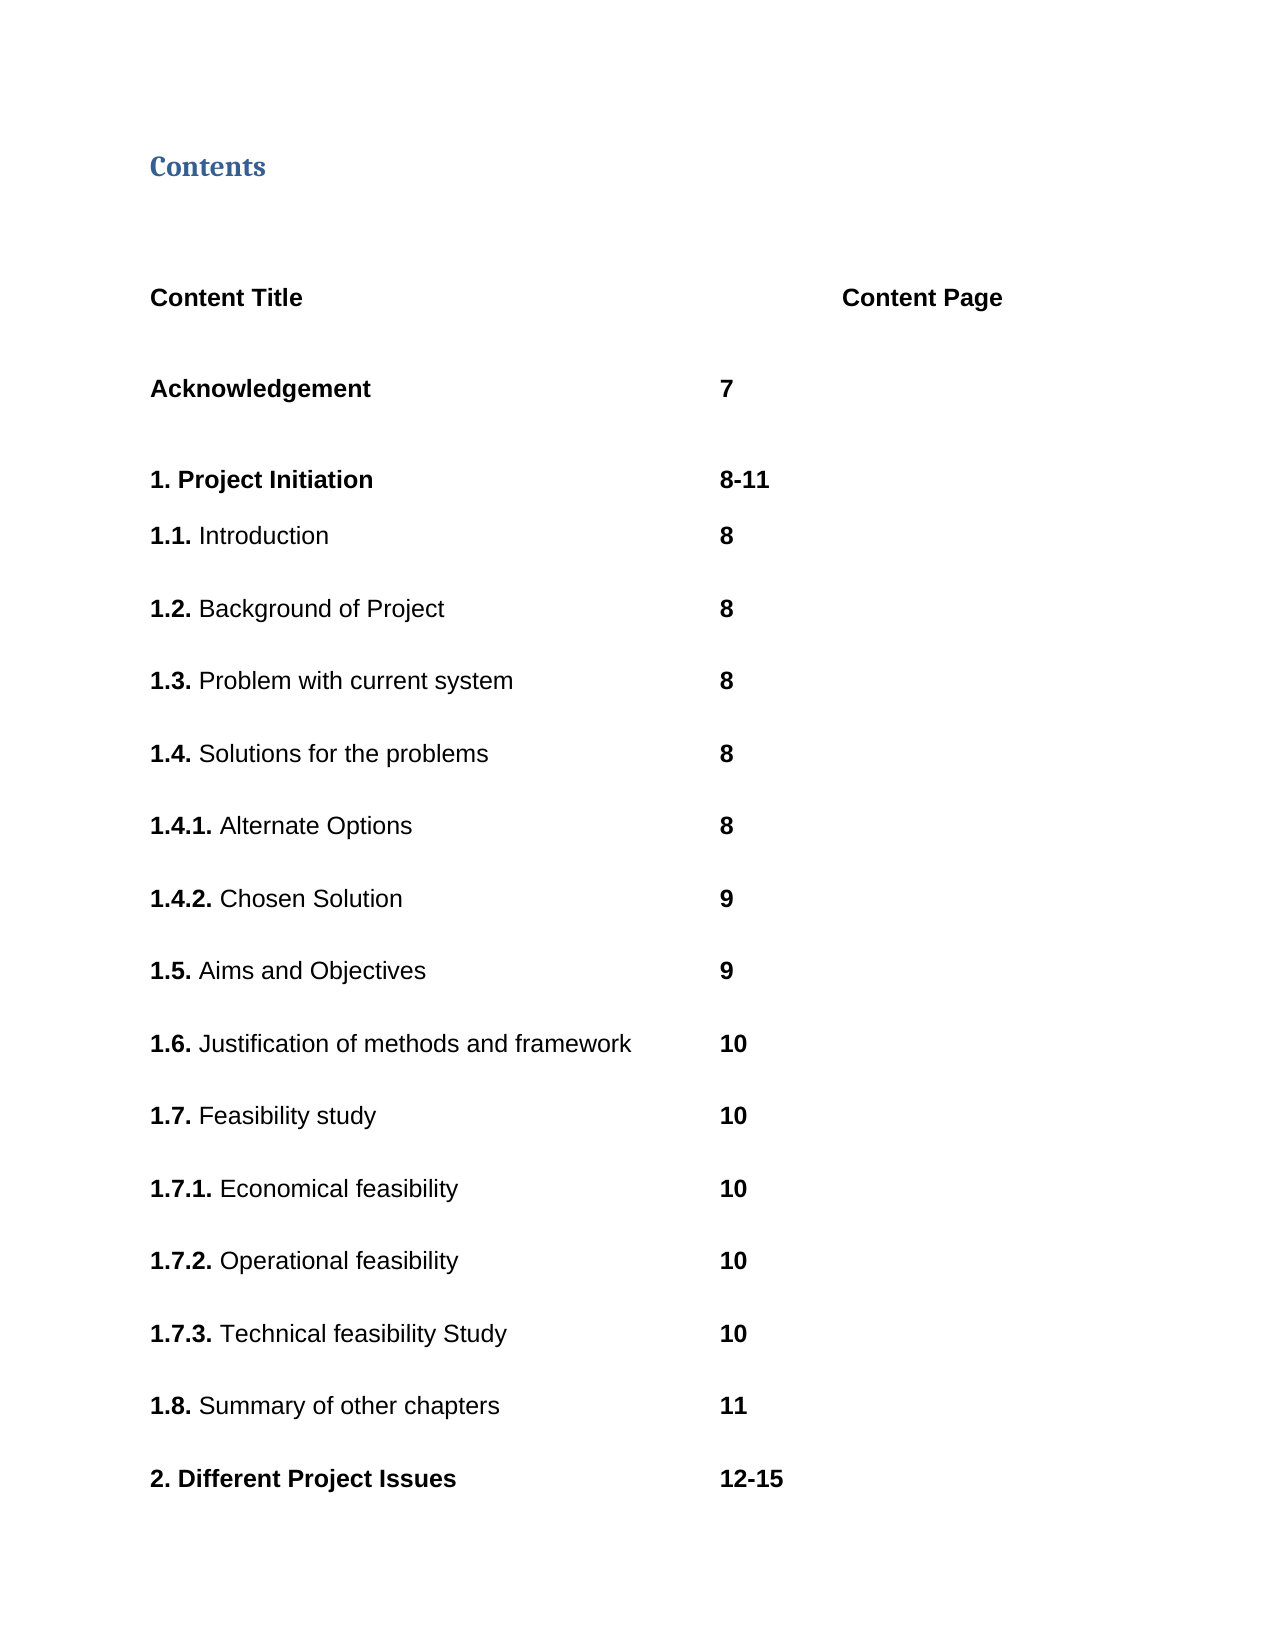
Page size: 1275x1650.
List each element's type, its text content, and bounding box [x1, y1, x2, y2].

table_cell 1. Project Initiation [139, 465, 708, 496]
table_cell 8 [708, 569, 1136, 641]
table_cell 10 [708, 1294, 1136, 1366]
table_cell 8-11 [708, 465, 1136, 496]
table_cell 8 [708, 714, 1136, 786]
table_cell 8 [708, 641, 1136, 714]
table_cell 11 [708, 1366, 1136, 1439]
table_cell 9 [708, 859, 1136, 931]
table_cell 10 [708, 1004, 1136, 1076]
table_cell 1.6. Justification of methods and framework [139, 1004, 708, 1076]
table_cell 1.5. Aims and Objectives [139, 931, 708, 1004]
table_cell 1.1. Introduction [139, 496, 708, 569]
table_header Content Page [708, 283, 1136, 374]
table_cell 1.4.2. Chosen Solution [139, 859, 708, 931]
table_cell 7 [708, 374, 1136, 465]
table_cell 10 [708, 1076, 1136, 1149]
table_cell 10 [708, 1149, 1136, 1221]
table_cell 9 [708, 931, 1136, 1004]
table_cell 1.7. Feasibility study [139, 1076, 708, 1149]
table_cell 1.8. Summary of other chapters [139, 1366, 708, 1439]
table_cell Acknowledgement [139, 374, 708, 465]
table_header Content Title [139, 283, 708, 374]
table_cell 1.7.2. Operational feasibility [139, 1221, 708, 1294]
table_cell 8 [708, 786, 1136, 859]
table_cell 1.4.1. Alternate Options [139, 786, 708, 859]
table_cell 8 [708, 496, 1136, 569]
table_cell 1.4. Solutions for the problems [139, 714, 708, 786]
table_cell 12-15 [708, 1439, 1136, 1492]
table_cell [139, 1439, 708, 1492]
table_cell 10 [708, 1221, 1136, 1294]
table_cell 1.3. Problem with current system [139, 641, 708, 714]
table_cell 1.7.3. Technical feasibility Study [139, 1294, 708, 1366]
table_cell 1.7.1. Economical feasibility [139, 1149, 708, 1221]
table_cell 1.2. Background of Project [139, 569, 708, 641]
